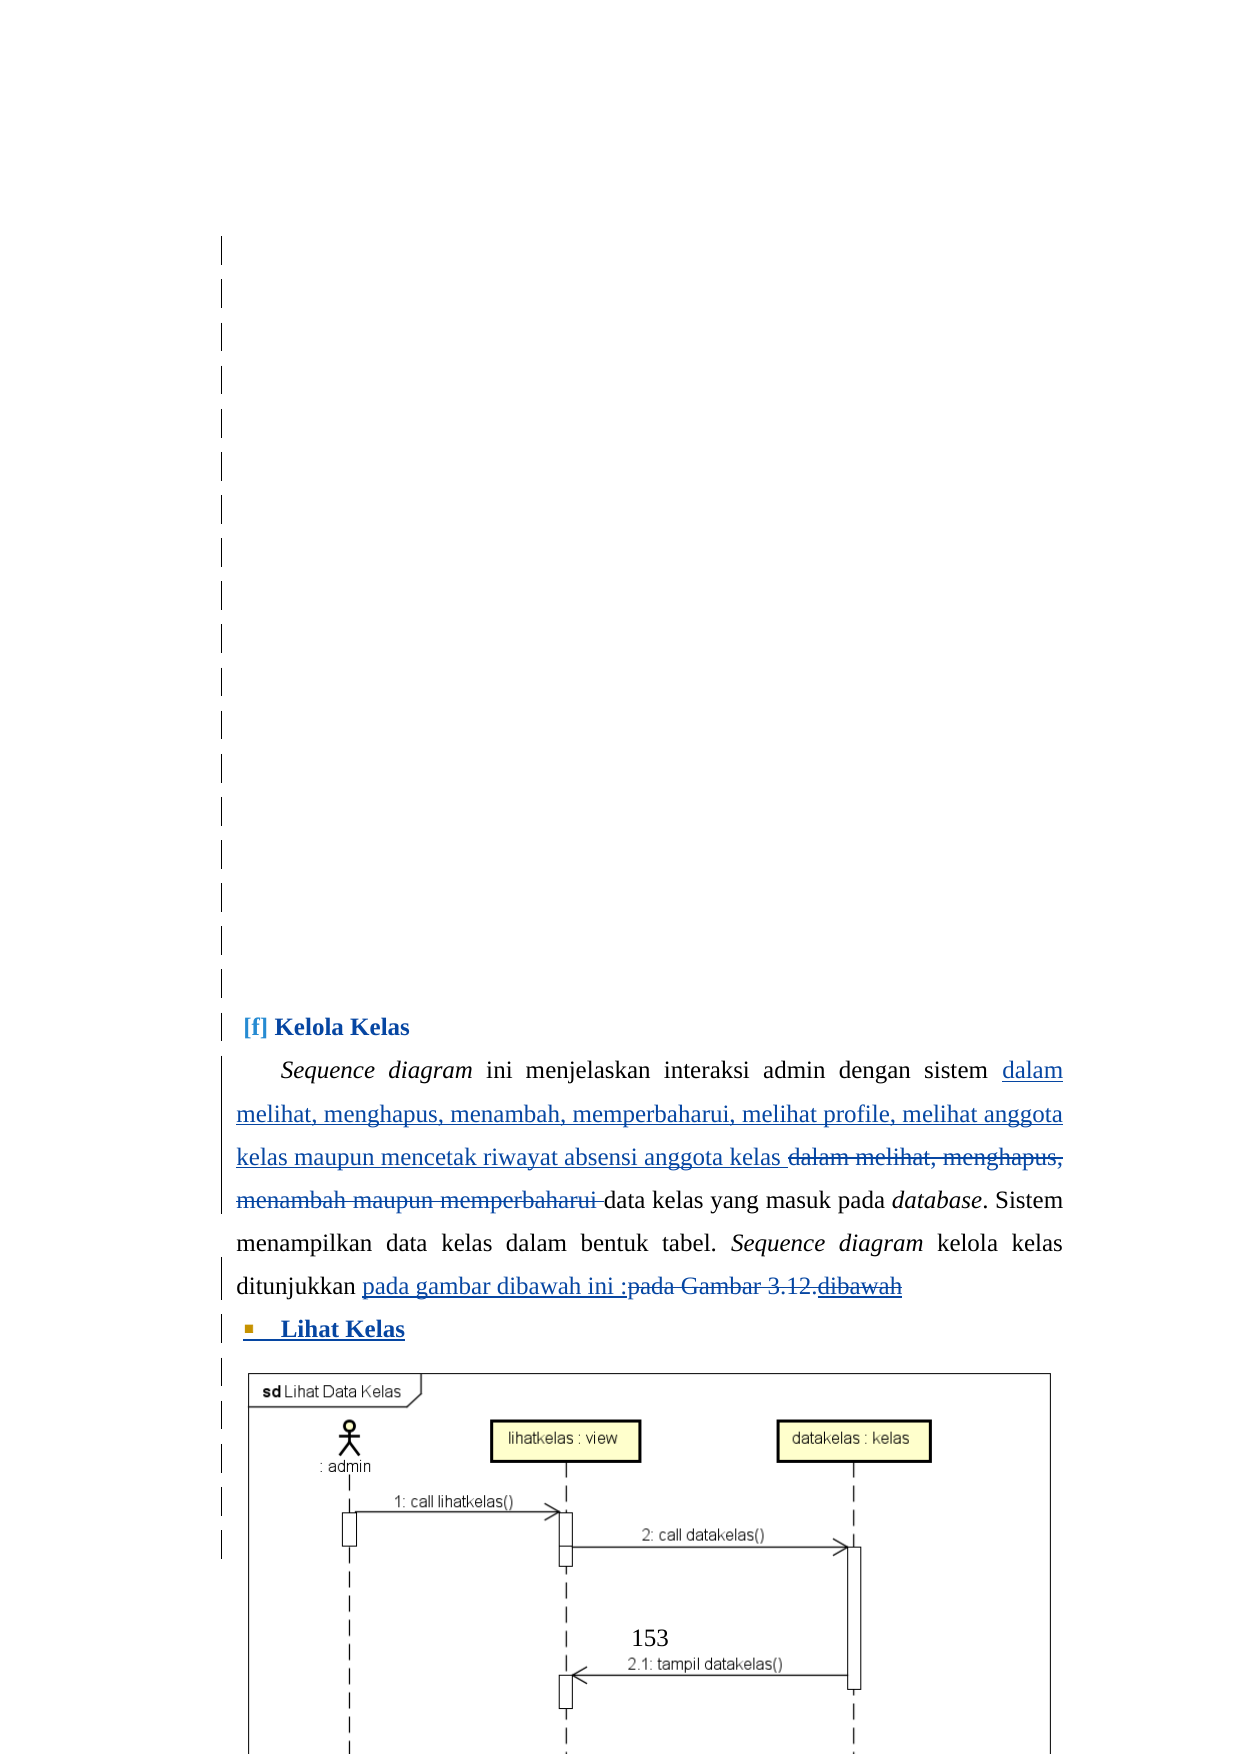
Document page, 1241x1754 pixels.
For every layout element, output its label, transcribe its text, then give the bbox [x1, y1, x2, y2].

list Kelola Kelas [243, 1012, 1063, 1041]
picture [235, 1360, 1063, 1754]
text Sequence diagram ini menjelaskan interaksi admin dengan sistem data kelas yang masuk pada database. Sistem menampilkan data kelas dalam bentuk tabel. Sequence diagram kelola kelas ditunjukkan [236, 1125, 1063, 1300]
text Sequence diagram ini menjelaskan interaksi admin dengan sistem data kelas yang masuk pada database. Sistem menampilkan data kelas dalam bentuk tabel. Sequence diagram kelola kelas ditunjukkan [236, 1056, 1063, 1124]
